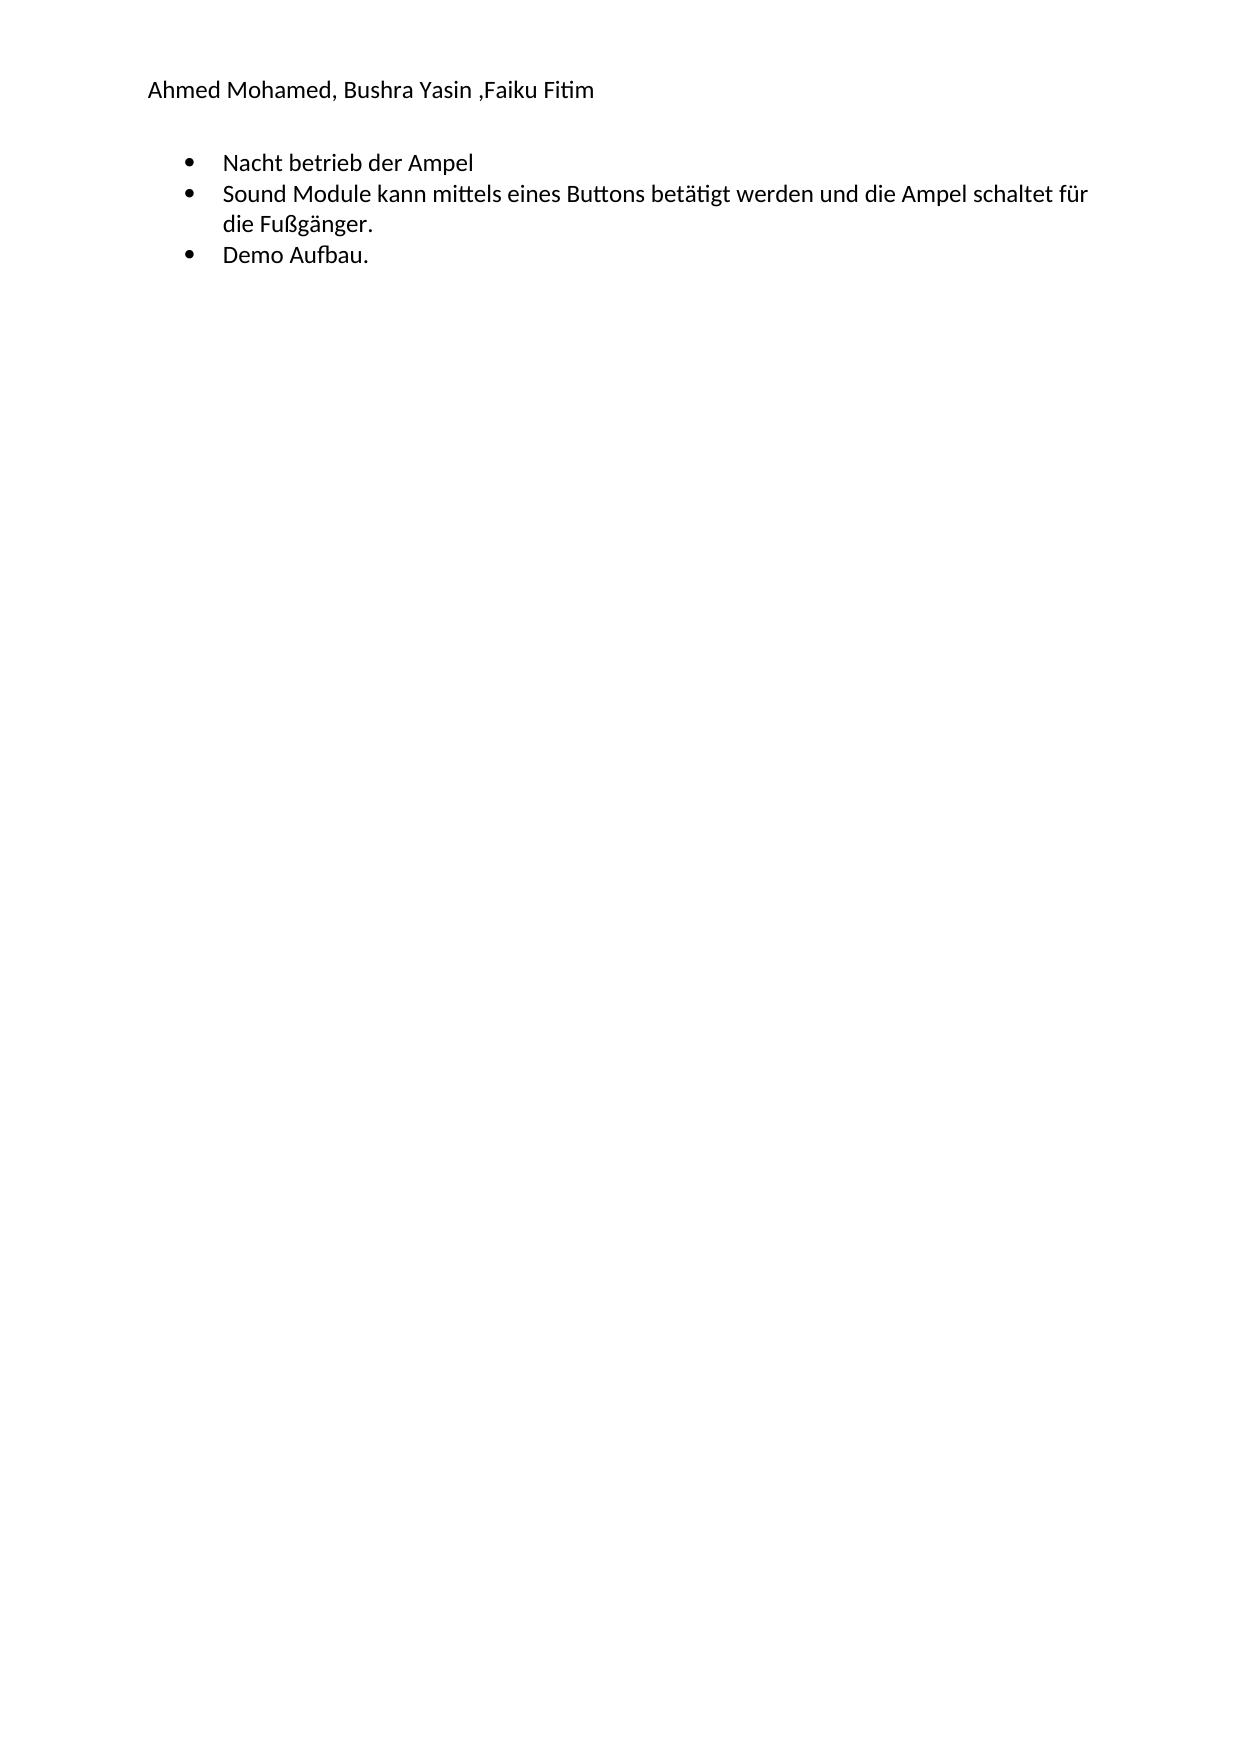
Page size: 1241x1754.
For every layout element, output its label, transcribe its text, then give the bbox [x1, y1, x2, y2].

list Demo Aufbau. [185, 239, 1093, 270]
list Nacht betrieb der Ampel [185, 148, 1093, 178]
list Sound Module kann mittels eines Buttons betätigt werden und die Ampel schaltet für die Fußgänger. [185, 178, 1093, 239]
